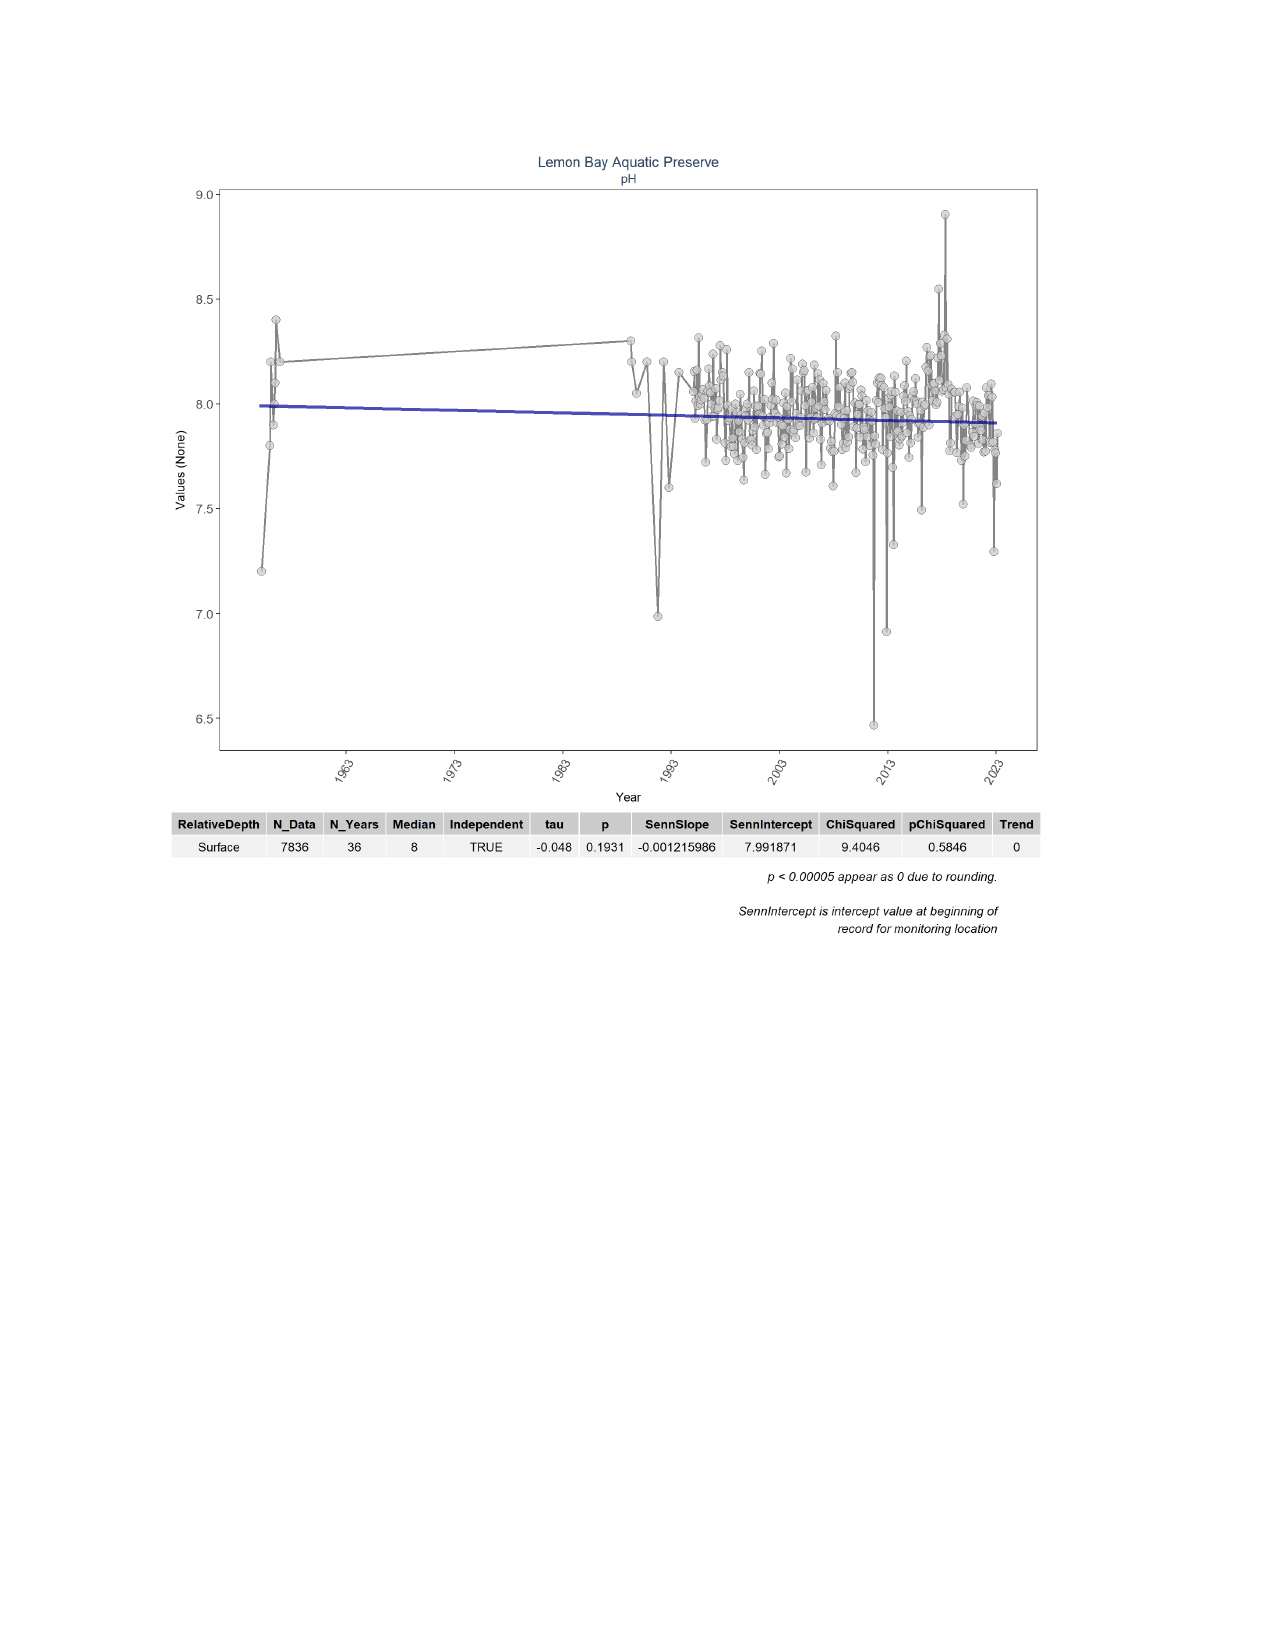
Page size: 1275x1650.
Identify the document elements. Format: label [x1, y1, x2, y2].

picture [168, 150, 1044, 938]
